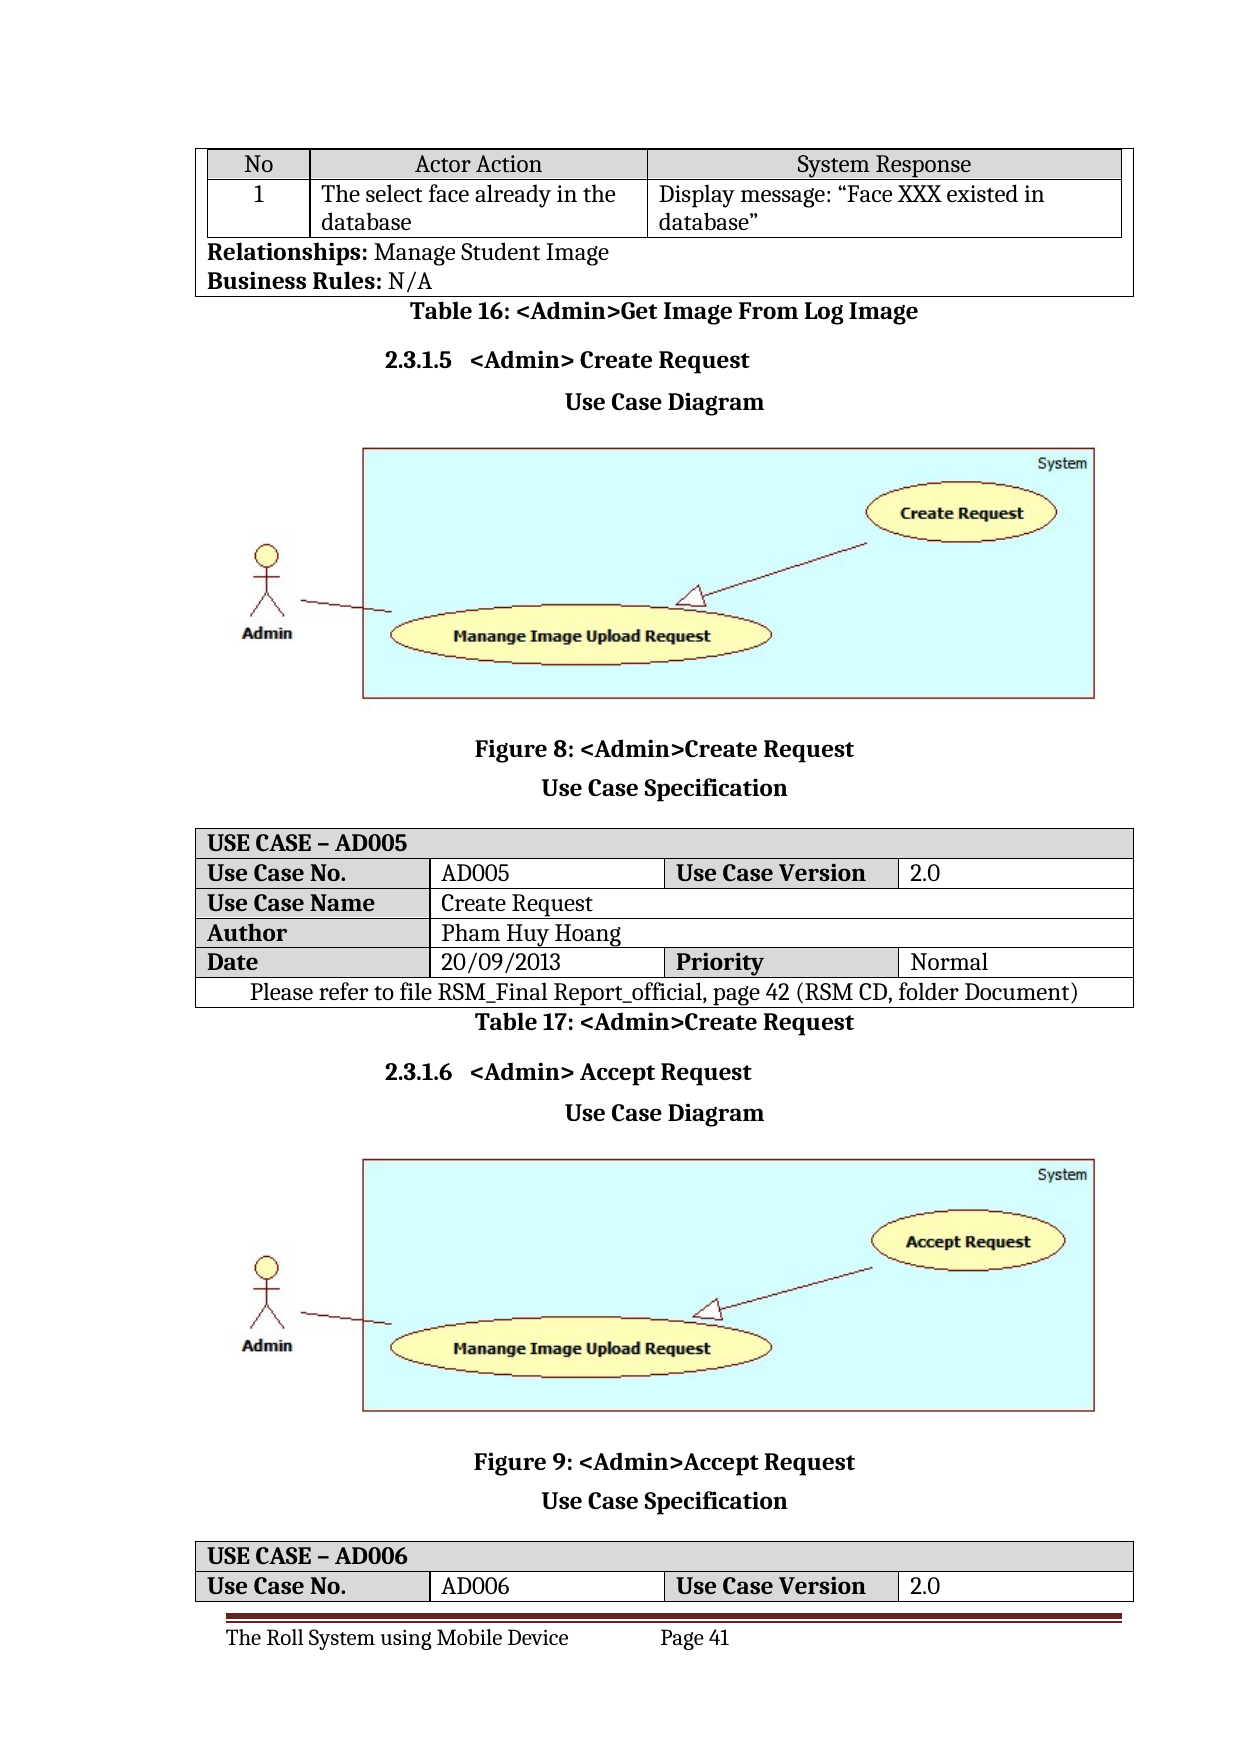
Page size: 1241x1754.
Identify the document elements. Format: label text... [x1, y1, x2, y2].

table_cell 2.0 [899, 859, 1133, 888]
text Table 17: <Admin>Create Request [207, 1008, 1122, 1037]
text Figure 9: <Admin>Accept Request [207, 1448, 1122, 1477]
table_cell 2.0 [899, 1572, 1133, 1601]
text Figure 8: <Admin>Create Request [207, 735, 1122, 764]
picture [206, 1131, 1123, 1440]
table_cell Priority [665, 948, 898, 977]
subtitle <Admin> Accept Request [385, 1057, 1122, 1086]
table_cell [196, 149, 1133, 296]
table_cell Use Case Version [665, 1572, 898, 1601]
subtitle Use Case Diagram [207, 1099, 1122, 1127]
table_cell AD005 [431, 859, 664, 888]
subtitle Use Case Specification [207, 774, 1122, 803]
subtitle Use Case Diagram [207, 387, 1122, 416]
table_cell Use Case Name [196, 889, 429, 917]
table_header USE CASE – AD006 [196, 1542, 1133, 1571]
table_cell 20/09/2013 [431, 948, 664, 977]
table_cell Use Case No. [196, 859, 429, 888]
table_cell Create Request [431, 889, 1133, 917]
table_cell Date [196, 948, 429, 977]
table_cell Use Case Version [665, 859, 898, 888]
table_cell Please refer to file RSM_Final Report_official, page 42 (RSM CD, folder Document) [196, 978, 1133, 1007]
table_cell Normal [899, 948, 1133, 977]
table_header USE CASE – AD005 [196, 829, 1133, 858]
table_cell AD006 [431, 1572, 664, 1601]
picture [206, 420, 1123, 727]
table_cell Author [196, 919, 429, 947]
text Table 16: <Admin>Get Image From Log Image [207, 297, 1122, 325]
table_cell Use Case No. [196, 1572, 429, 1601]
subtitle Use Case Specification [207, 1487, 1122, 1516]
table_cell Pham Huy Hoang [431, 919, 1133, 947]
subtitle <Admin> Create Request [385, 346, 1122, 375]
